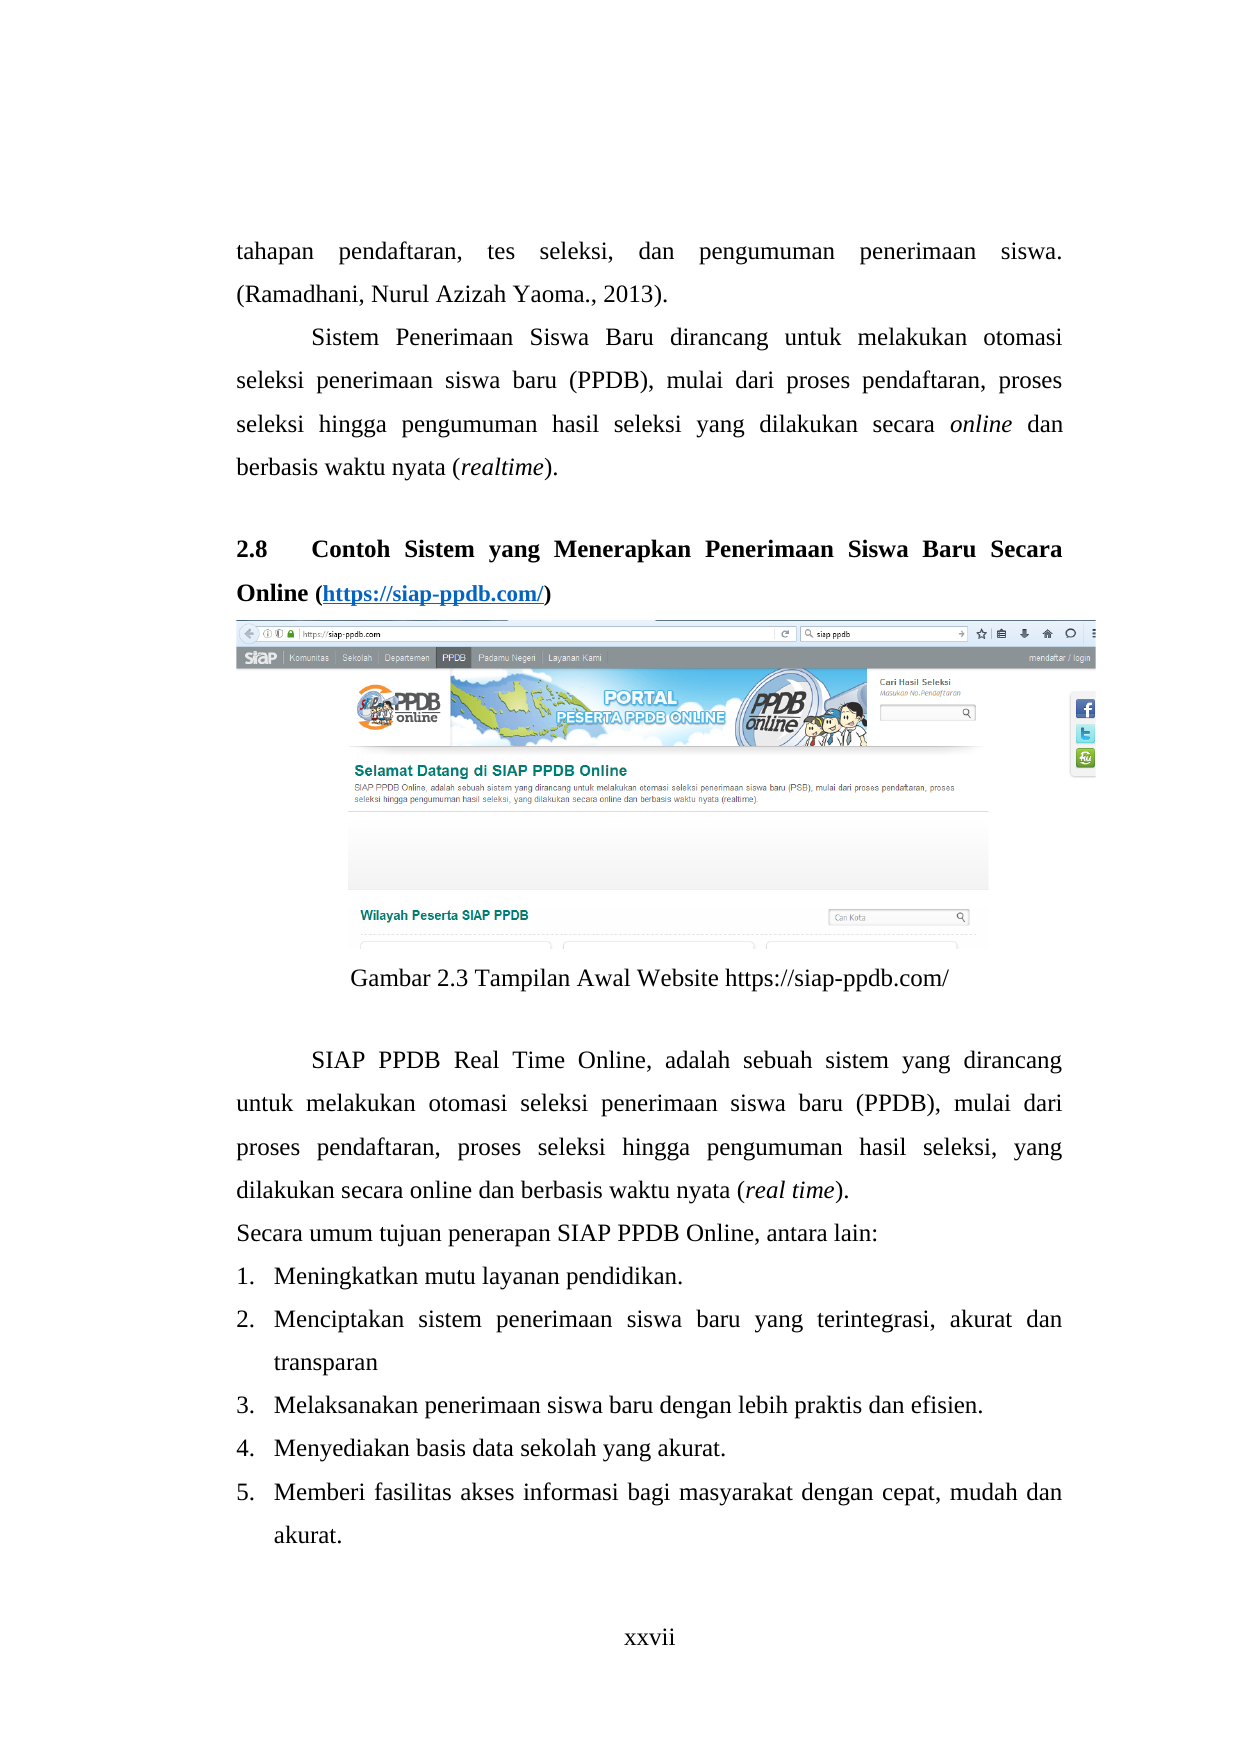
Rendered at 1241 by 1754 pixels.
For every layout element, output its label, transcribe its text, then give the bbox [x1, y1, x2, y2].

list Meningkatkan mutu layanan pendidikan. [236, 1261, 1063, 1290]
text SIAP PPDB Real Time Online, adalah sebuah sistem yang dirancang untuk melakukan otomasi seleksi penerimaan siswa baru (PPDB), mulai dari proses pendaftaran, proses seleksi hingga pengumuman hasil seleksi, yang dilakukan secara online dan berbasis waktu nyata (real time). [236, 1045, 1063, 1203]
list Gambar 2.3 Tampilan Awal Website https://siap-ppdb.com/ [236, 963, 1063, 992]
text Secara umum tujuan penerapan SIAP PPDB Online, antara lain: [236, 1218, 1063, 1247]
text Sistem Penerimaan Siswa Baru dirancang untuk melakukan otomasi seleksi penerimaan siswa baru (PPDB), mulai dari proses pendaftaran, proses seleksi hingga pengumuman hasil seleksi yang dilakukan secara online dan berbasis waktu nyata (realtime). [236, 322, 1063, 481]
list Menyediakan basis data sekolah yang akurat. [236, 1433, 1063, 1462]
list Menciptakan sistem penerimaan siswa baru yang terintegrasi, akurat dan transparan [236, 1304, 1063, 1376]
list Contoh Sistem yang Menerapkan Penerimaan Siswa Baru Secara Online (https://siap-ppdb.com/) [236, 534, 1063, 606]
list Melaksanakan penerimaan siswa baru dengan lebih praktis dan efisien. [236, 1390, 1063, 1419]
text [236, 236, 1063, 308]
picture [236, 620, 1096, 949]
list Memberi fasilitas akses informasi bagi masyarakat dengan cepat, mudah dan akurat. [236, 1477, 1063, 1548]
